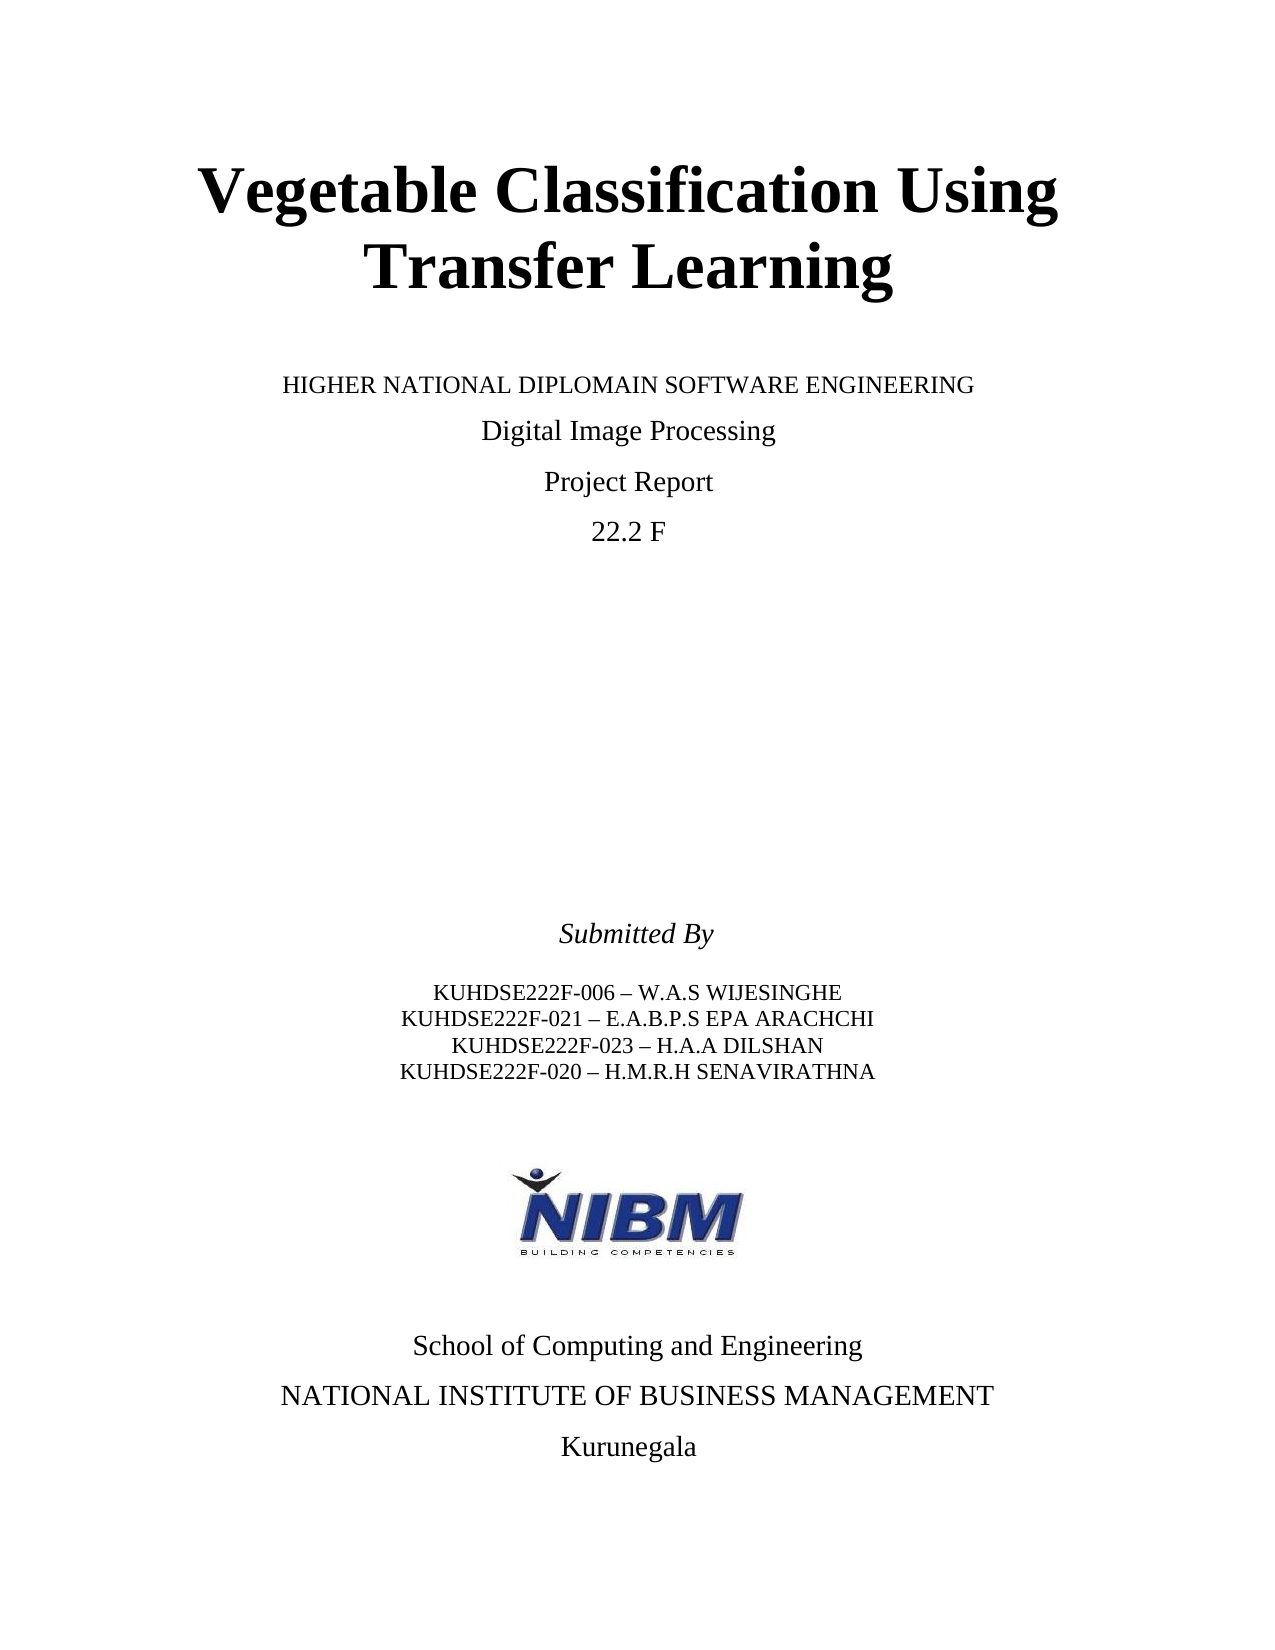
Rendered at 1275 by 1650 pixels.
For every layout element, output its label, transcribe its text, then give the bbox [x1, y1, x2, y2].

text 22.2 F [150, 514, 1107, 548]
text Vegetable Classification Using Transfer Learning [150, 150, 1107, 303]
text Kurunegala [150, 1429, 1107, 1462]
text KUHDSE222F-006 – W.A.S WIJESINGHE [150, 979, 1125, 1005]
picture [459, 1137, 816, 1278]
text HIGHER NATIONAL DIPLOMAIN SOFTWARE ENGINEERING [150, 370, 1107, 399]
text Submitted By [150, 917, 1125, 950]
text Project Report [150, 464, 1107, 497]
text Digital Image Processing [150, 413, 1107, 447]
text KUHDSE222F-020 – H.M.R.H SENAVIRATHNA [150, 1058, 1125, 1084]
text KUHDSE222F-023 – H.A.A DILSHAN [150, 1032, 1125, 1058]
text NATIONAL INSTITUTE OF BUSINESS MANAGEMENT [150, 1378, 1125, 1412]
text School of Computing and Engineering [150, 1328, 1125, 1362]
text KUHDSE222F-021 – E.A.B.P.S EPA ARACHCHI [150, 1005, 1125, 1032]
